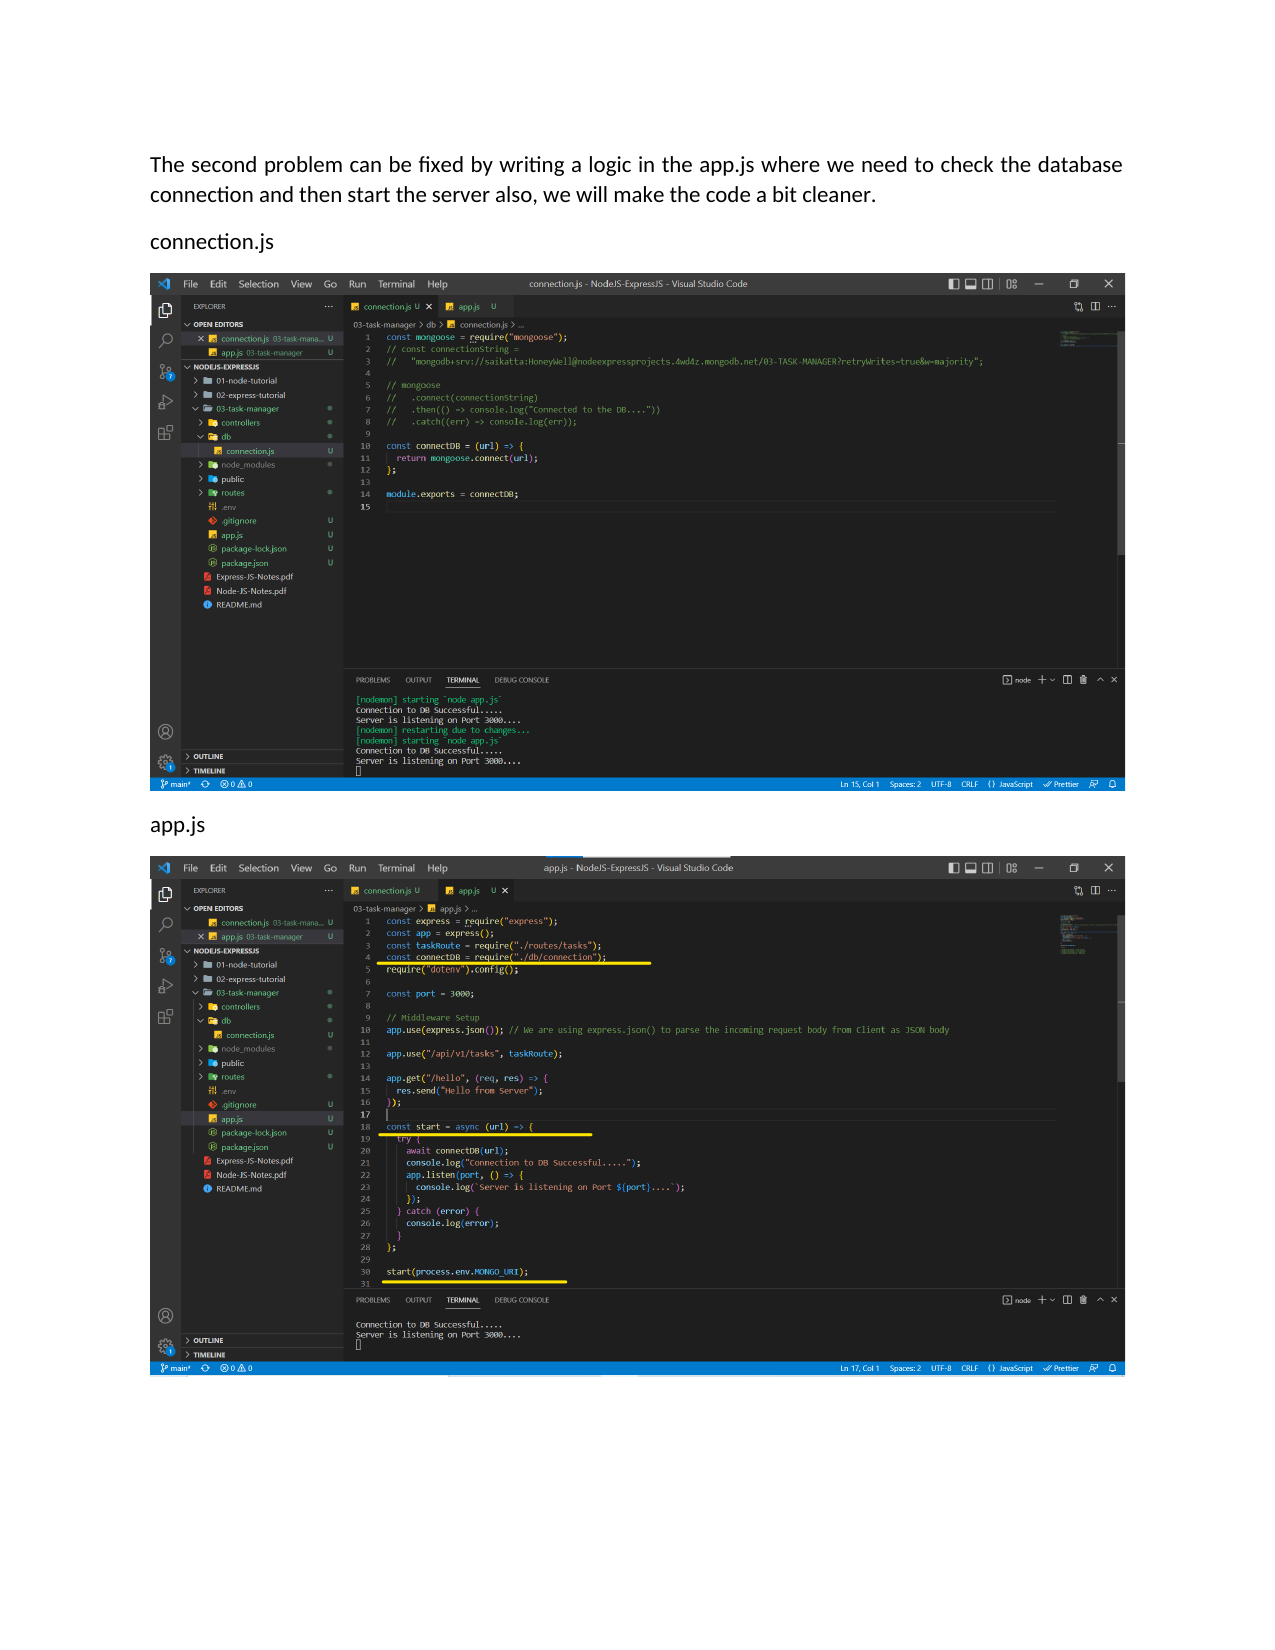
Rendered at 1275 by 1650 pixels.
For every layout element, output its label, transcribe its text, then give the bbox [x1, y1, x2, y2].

text The second problem can be fixed by writing a logic in the app.js where we need to check the database connection and then start the server also, we will make the code a bit cleaner. [150, 150, 1125, 208]
picture [150, 273, 1125, 791]
picture [150, 856, 1125, 1377]
text connection.js [150, 227, 1125, 255]
text app.js [150, 810, 1125, 838]
